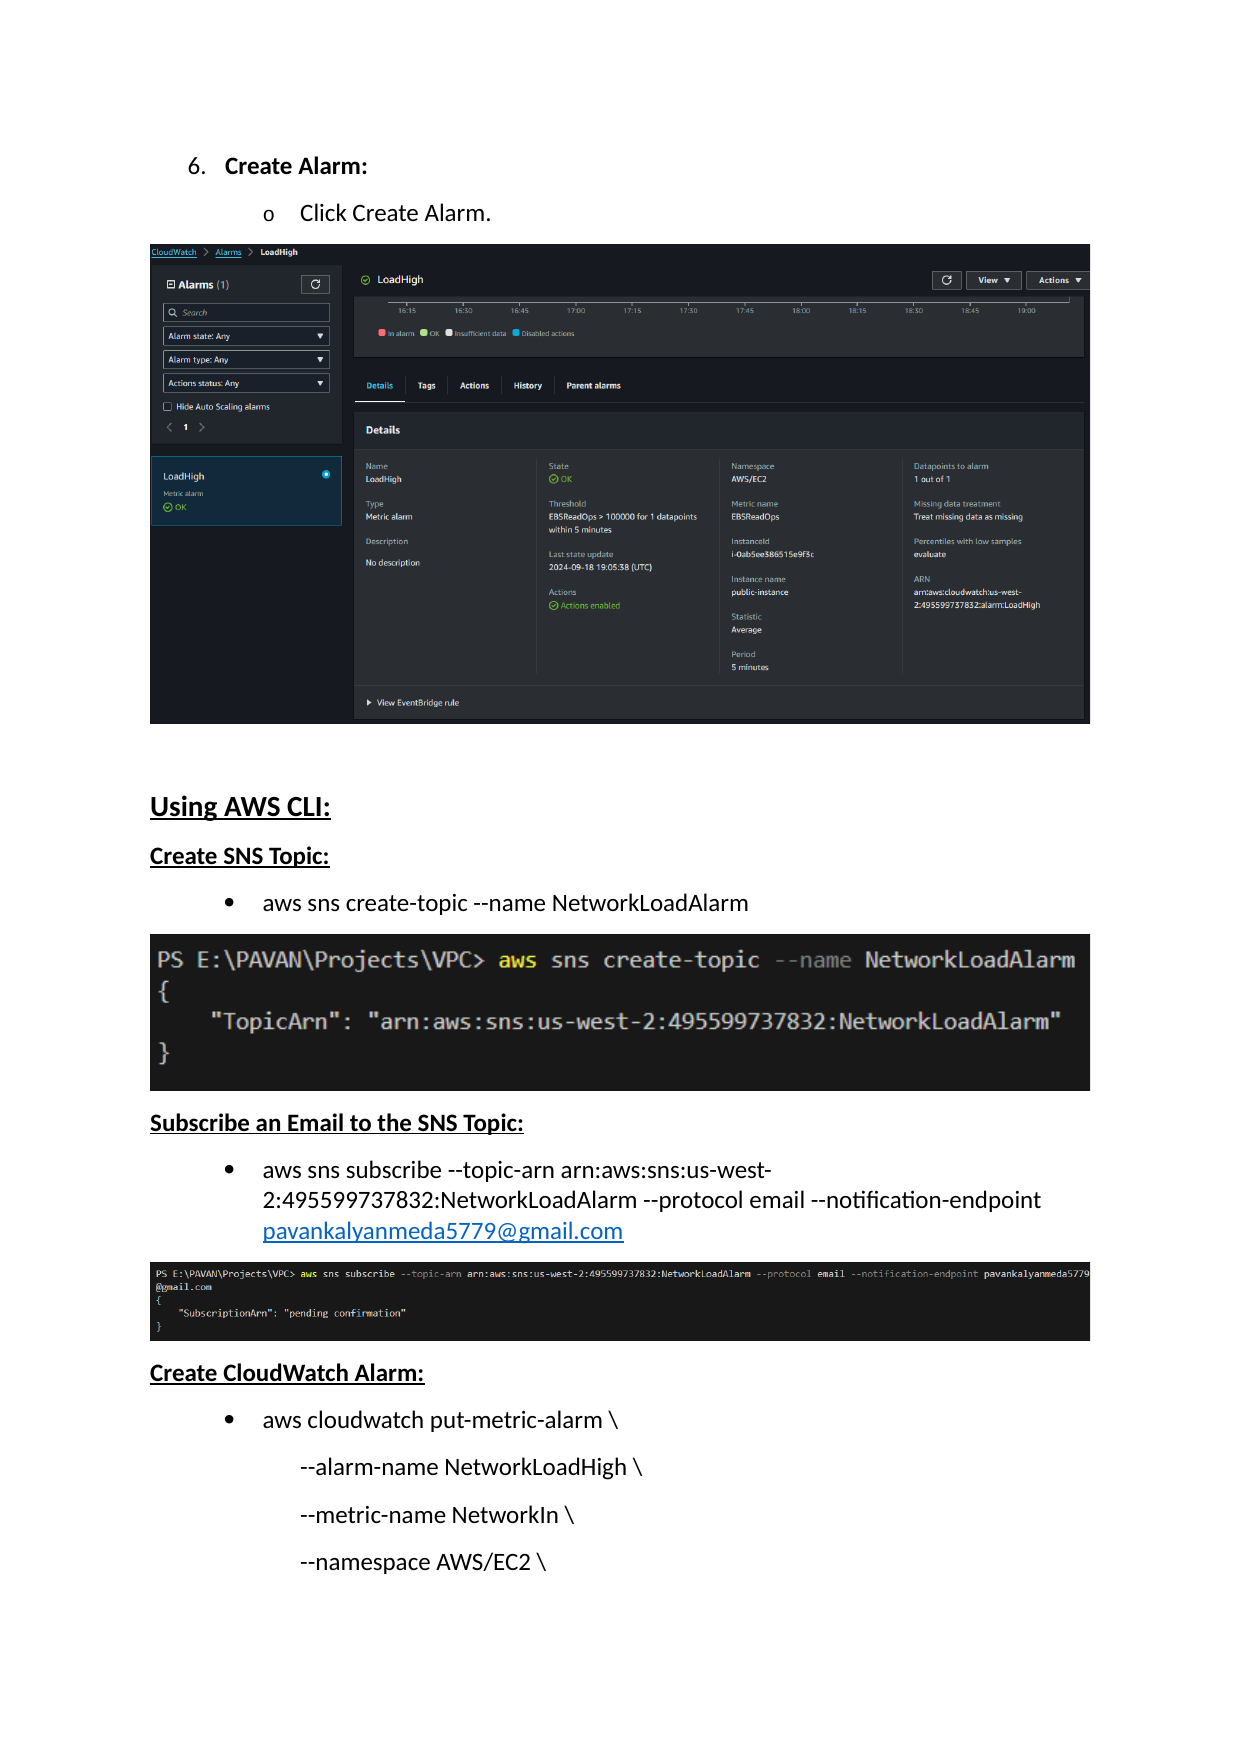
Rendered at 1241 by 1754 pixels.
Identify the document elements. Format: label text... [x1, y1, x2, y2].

picture [150, 244, 1091, 724]
text --alarm-name NetworkLoadHigh \ [150, 1452, 1090, 1482]
list Create Alarm: [187, 150, 1090, 181]
text --namespace AWS/EC2 \ [300, 1546, 1090, 1576]
list aws sns create-topic --name NetworkLoadAlarm [225, 887, 1090, 918]
picture [153, 458, 340, 524]
picture [150, 1262, 1091, 1341]
list aws cloudwatch put-metric-alarm \ [225, 1404, 1090, 1435]
text Subscribe an Email to the SNS Topic: [150, 1107, 1090, 1137]
text Create CloudWatch Alarm: [150, 1357, 1090, 1388]
list Click Create Alarm. [262, 197, 1090, 228]
text Create SNS Topic: [150, 840, 1090, 871]
text --metric-name NetworkIn \ [150, 1499, 1090, 1529]
text Using AWS CLI: [150, 788, 1090, 823]
list aws sns subscribe --topic-arn arn:aws:sns:us-west-2:495599737832:NetworkLoadAlarm --protocol email --notification-endpoint pavankalyanmeda5779@gmail.com [225, 1154, 1090, 1246]
picture [150, 934, 1091, 1091]
